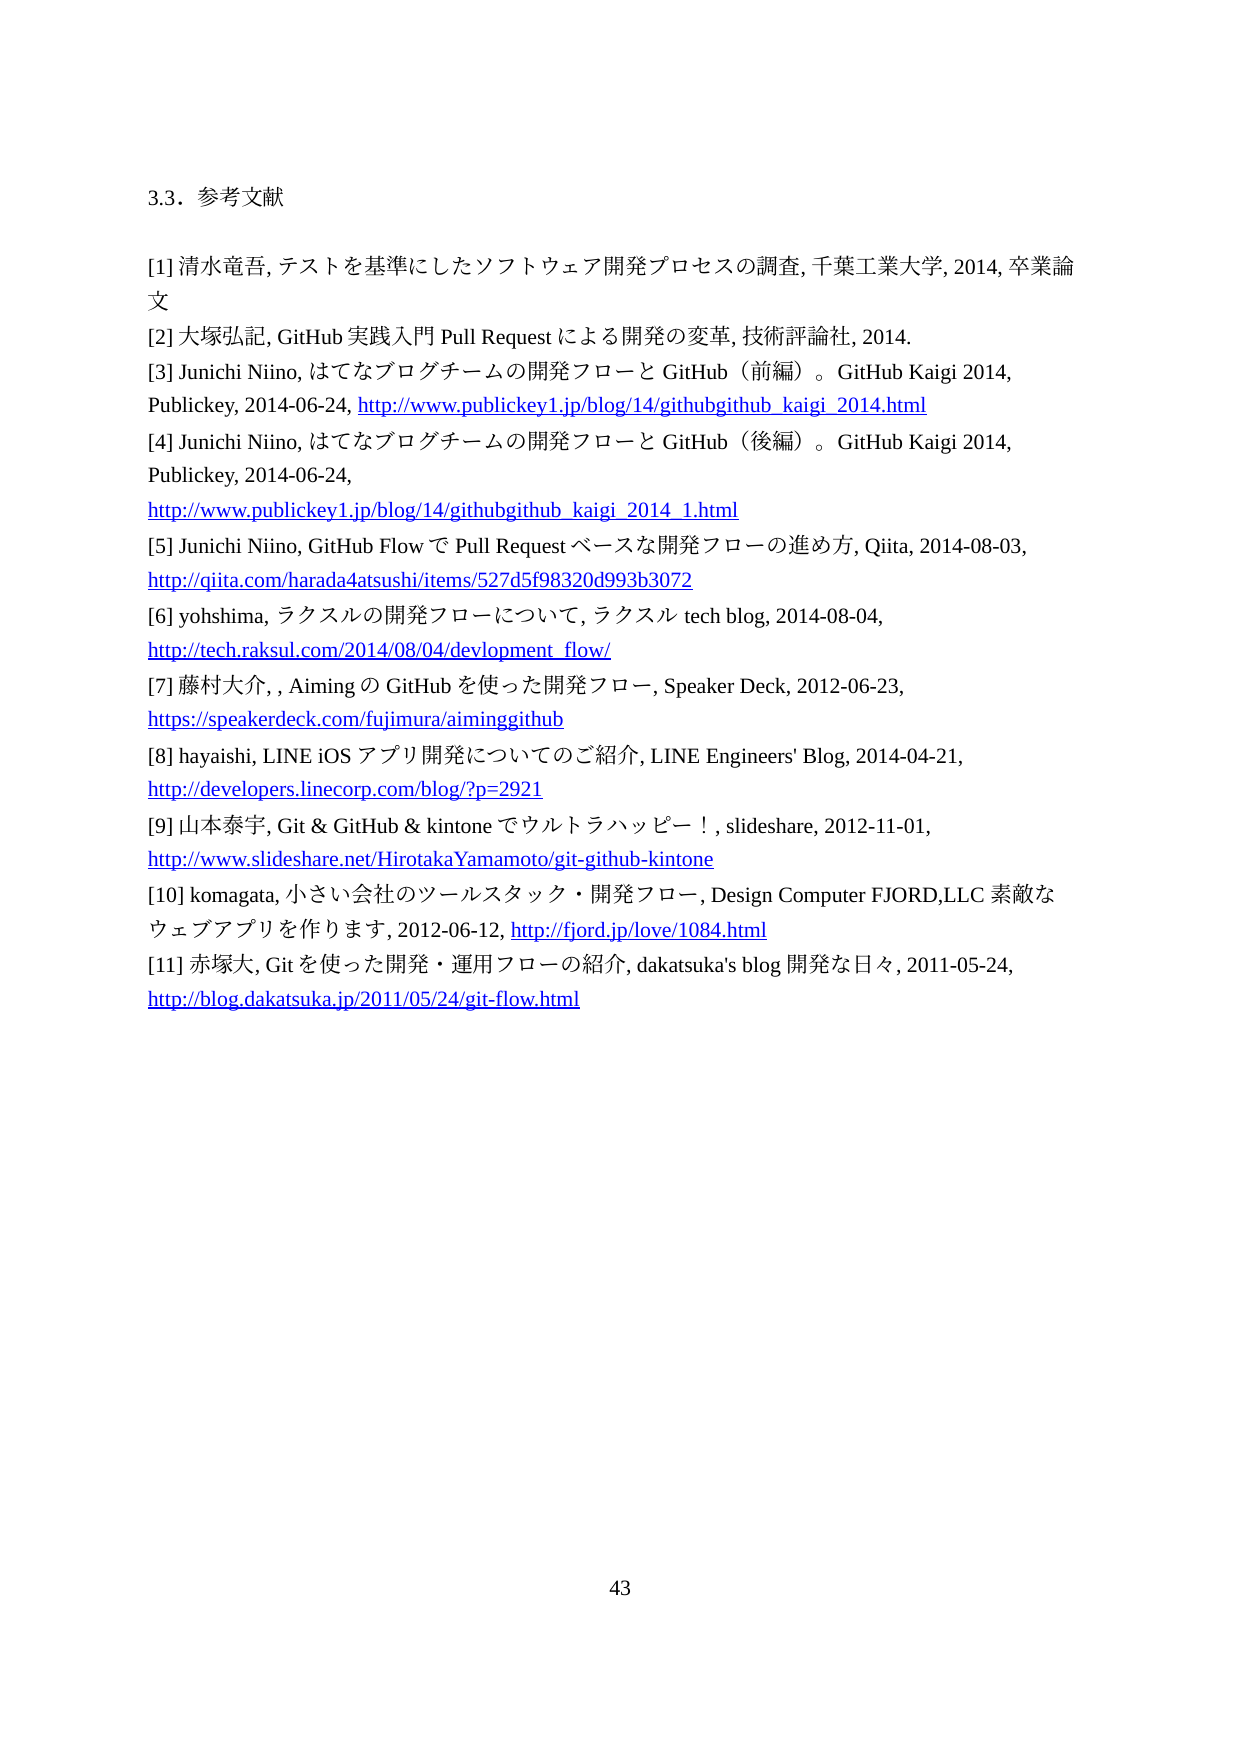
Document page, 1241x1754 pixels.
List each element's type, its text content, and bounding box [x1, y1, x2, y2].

text http://tech.raksul.com/2014/08/04/devlopment_flow/ [148, 632, 1092, 667]
text [8] hayaishi, LINE iOSアプリ開発についてのご紹介, LINE Engineers' Blog, 2014-04-21, http://developers.linecorp.com/blog/?p=2921 [148, 736, 1092, 806]
text [11] 赤塚大, Gitを使った開発・運用フローの紹介, dakatsuka's blog 開発な日々, 2011-05-24, http://blog.dakatsuka.jp/2011/05/24/git-flow.html [148, 946, 1092, 1016]
text http://qiita.com/harada4atsushi/items/527d5f98320d993b3072 [148, 562, 1092, 597]
text [10] komagata, 小さい会社のツールスタック・開発フロー, Design Computer FJORD,LLC 素敵なウェブアプリを作ります, 2012-06-12, http://fjord.jp/love/1084.html [148, 876, 1092, 946]
text [1] 清水竜吾, テストを基準にしたソフトウェア開発プロセスの調査, 千葉工業大学, 2014, 卒業論文 [148, 248, 1092, 318]
text [6] yohshima, ラクスルの開発フローについて, ラクスル tech blog, 2014-08-04, [148, 597, 1092, 632]
text [7] 藤村大介, , AimingのGitHubを使った開発フロー, Speaker Deck, 2012-06-23, https://speakerdeck.com/fujimura/aiminggithub [148, 667, 1092, 736]
text [9] 山本泰宇, Git & GitHub & kintone でウルトラハッピー！, slideshare, 2012-11-01, http://www.slideshare.net/HirotakaYamamoto/git-github-kintone [148, 806, 1092, 876]
text [5] Junichi Niino, GitHub FlowでPull Requestベースな開発フローの進め方, Qiita, 2014-08-03, [148, 527, 1092, 562]
text [3] Junichi Niino, はてなブログチームの開発フローとGitHub（前編）。GitHub Kaigi 2014, Publickey, 2014-06-24, http://www.publickey1.jp/blog/14/githubgithub_kaigi_2014.html [148, 353, 1092, 422]
text http://www.publickey1.jp/blog/14/githubgithub_kaigi_2014_1.html [148, 492, 1092, 527]
text [2] 大塚弘記, GitHub実践入門 Pull Requestによる開発の変革, 技術評論社, 2014. [148, 318, 1092, 353]
subtitle 3.3．参考文献 [148, 178, 1092, 213]
text [4] Junichi Niino, はてなブログチームの開発フローとGitHub（後編）。GitHub Kaigi 2014, Publickey, 2014-06-24, [148, 422, 1092, 492]
